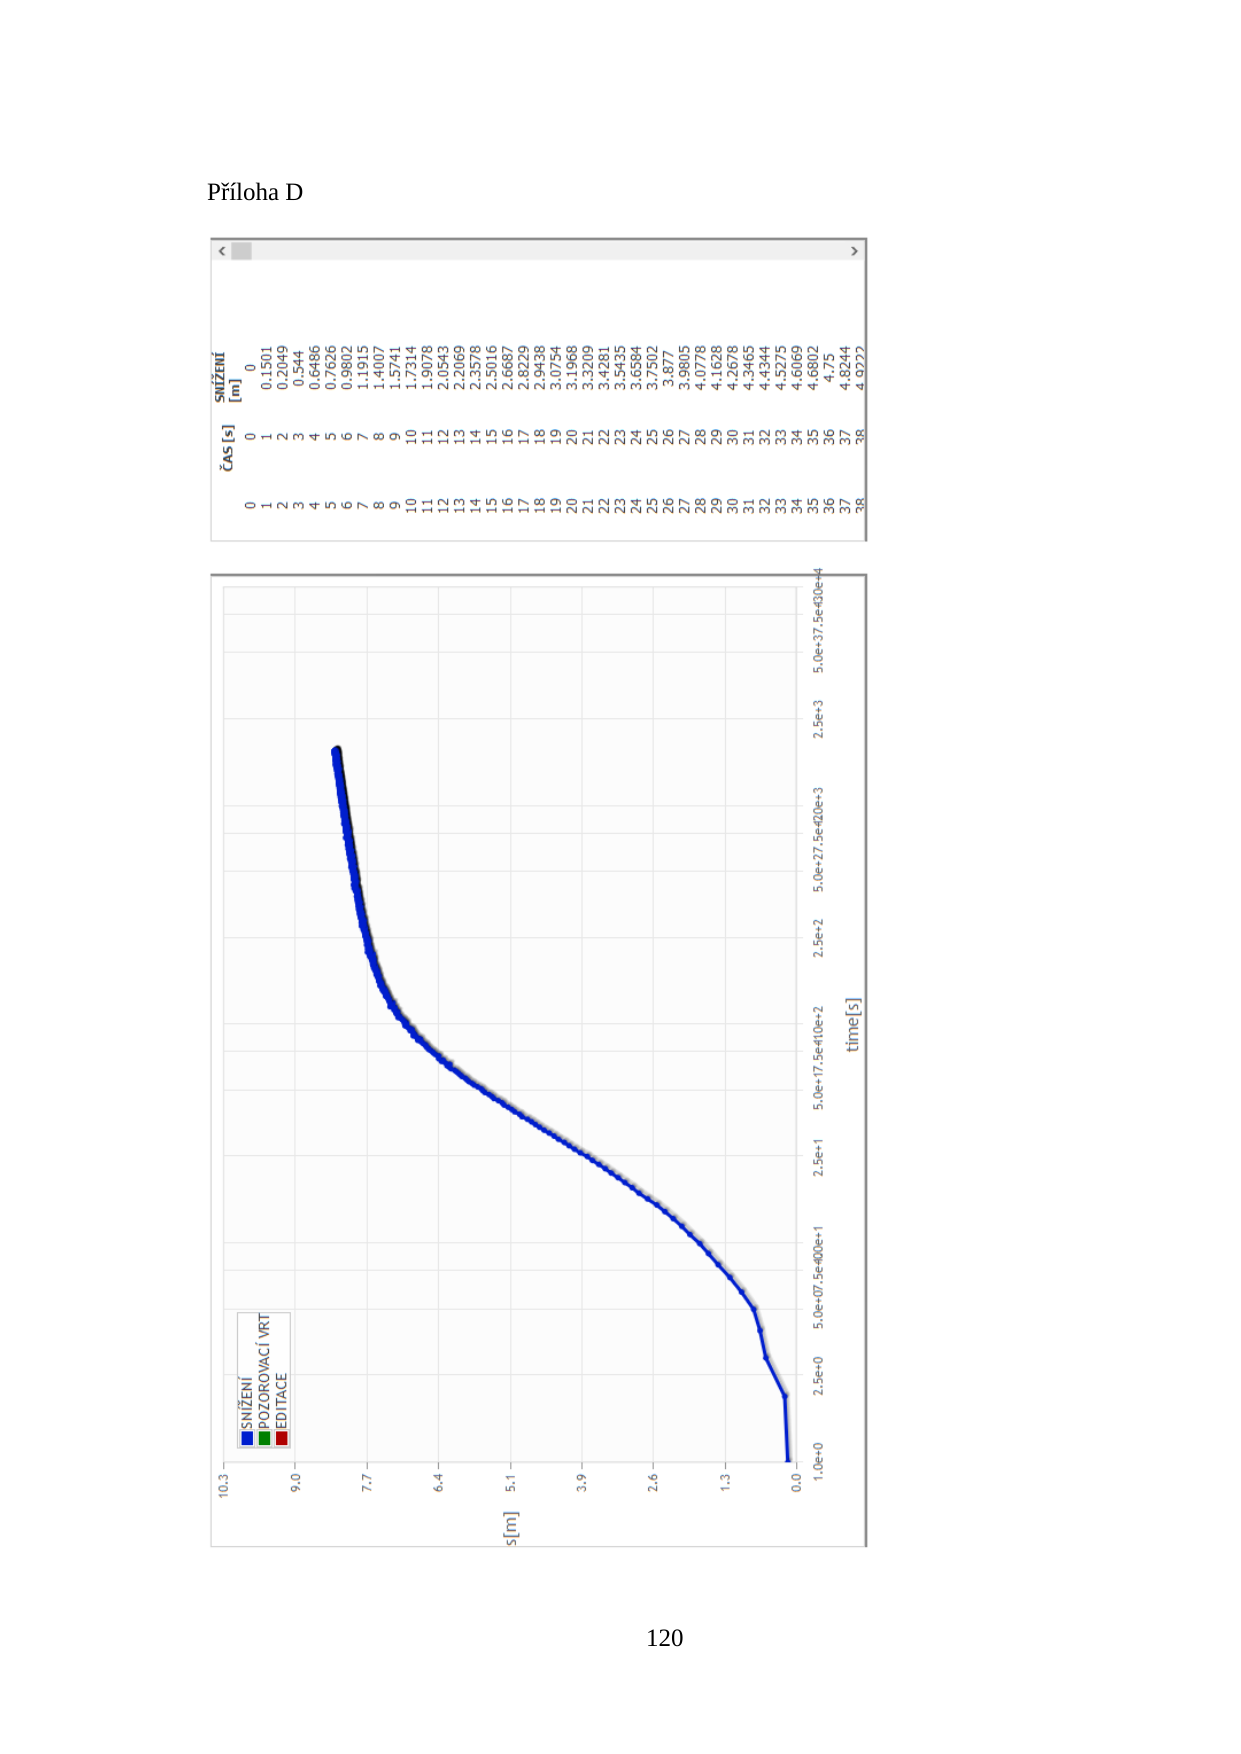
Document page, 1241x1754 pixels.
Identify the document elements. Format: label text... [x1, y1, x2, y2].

picture [206, 232, 872, 1553]
text Příloha D [207, 177, 1122, 206]
